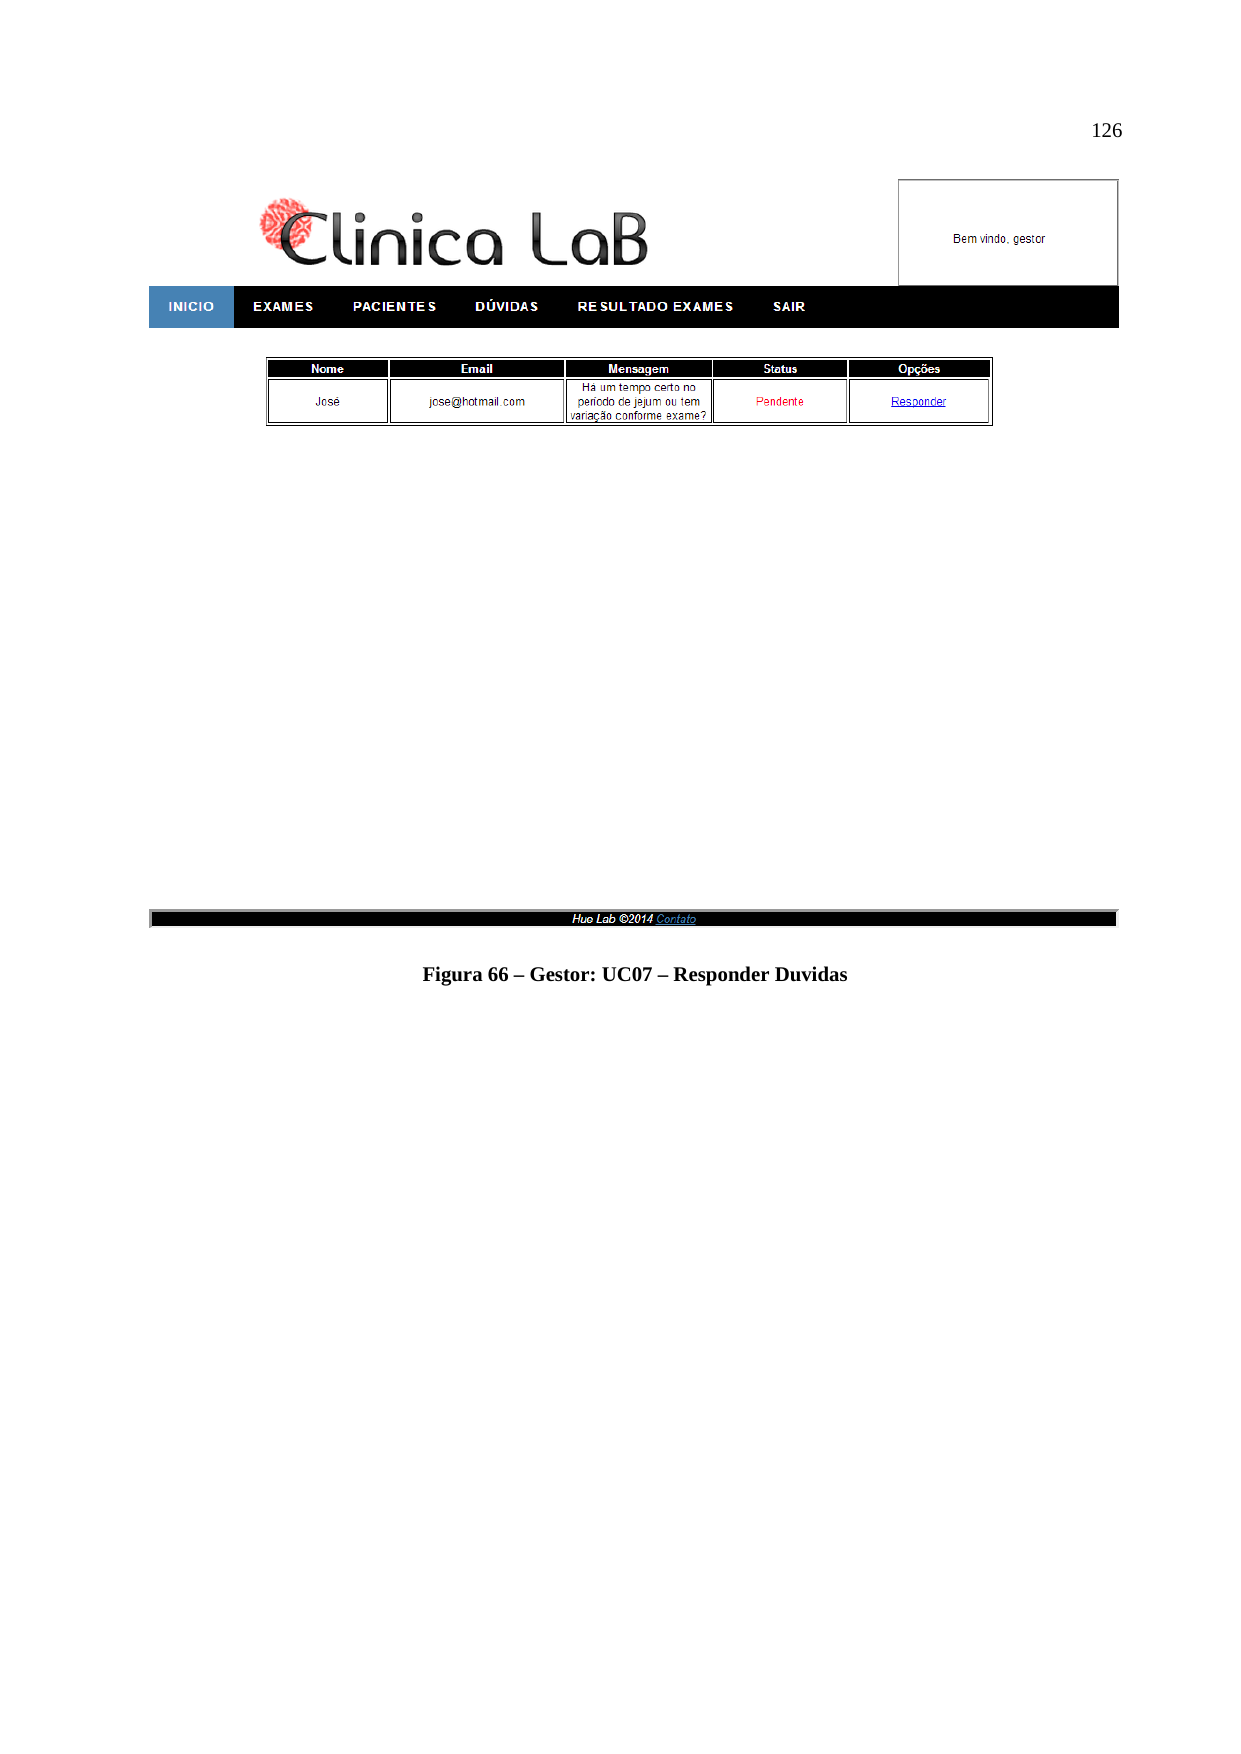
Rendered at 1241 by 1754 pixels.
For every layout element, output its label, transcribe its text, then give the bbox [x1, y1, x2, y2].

picture [147, 177, 1122, 935]
text Figura – Gestor: UC07 – Responder Duvidas [148, 962, 1122, 986]
